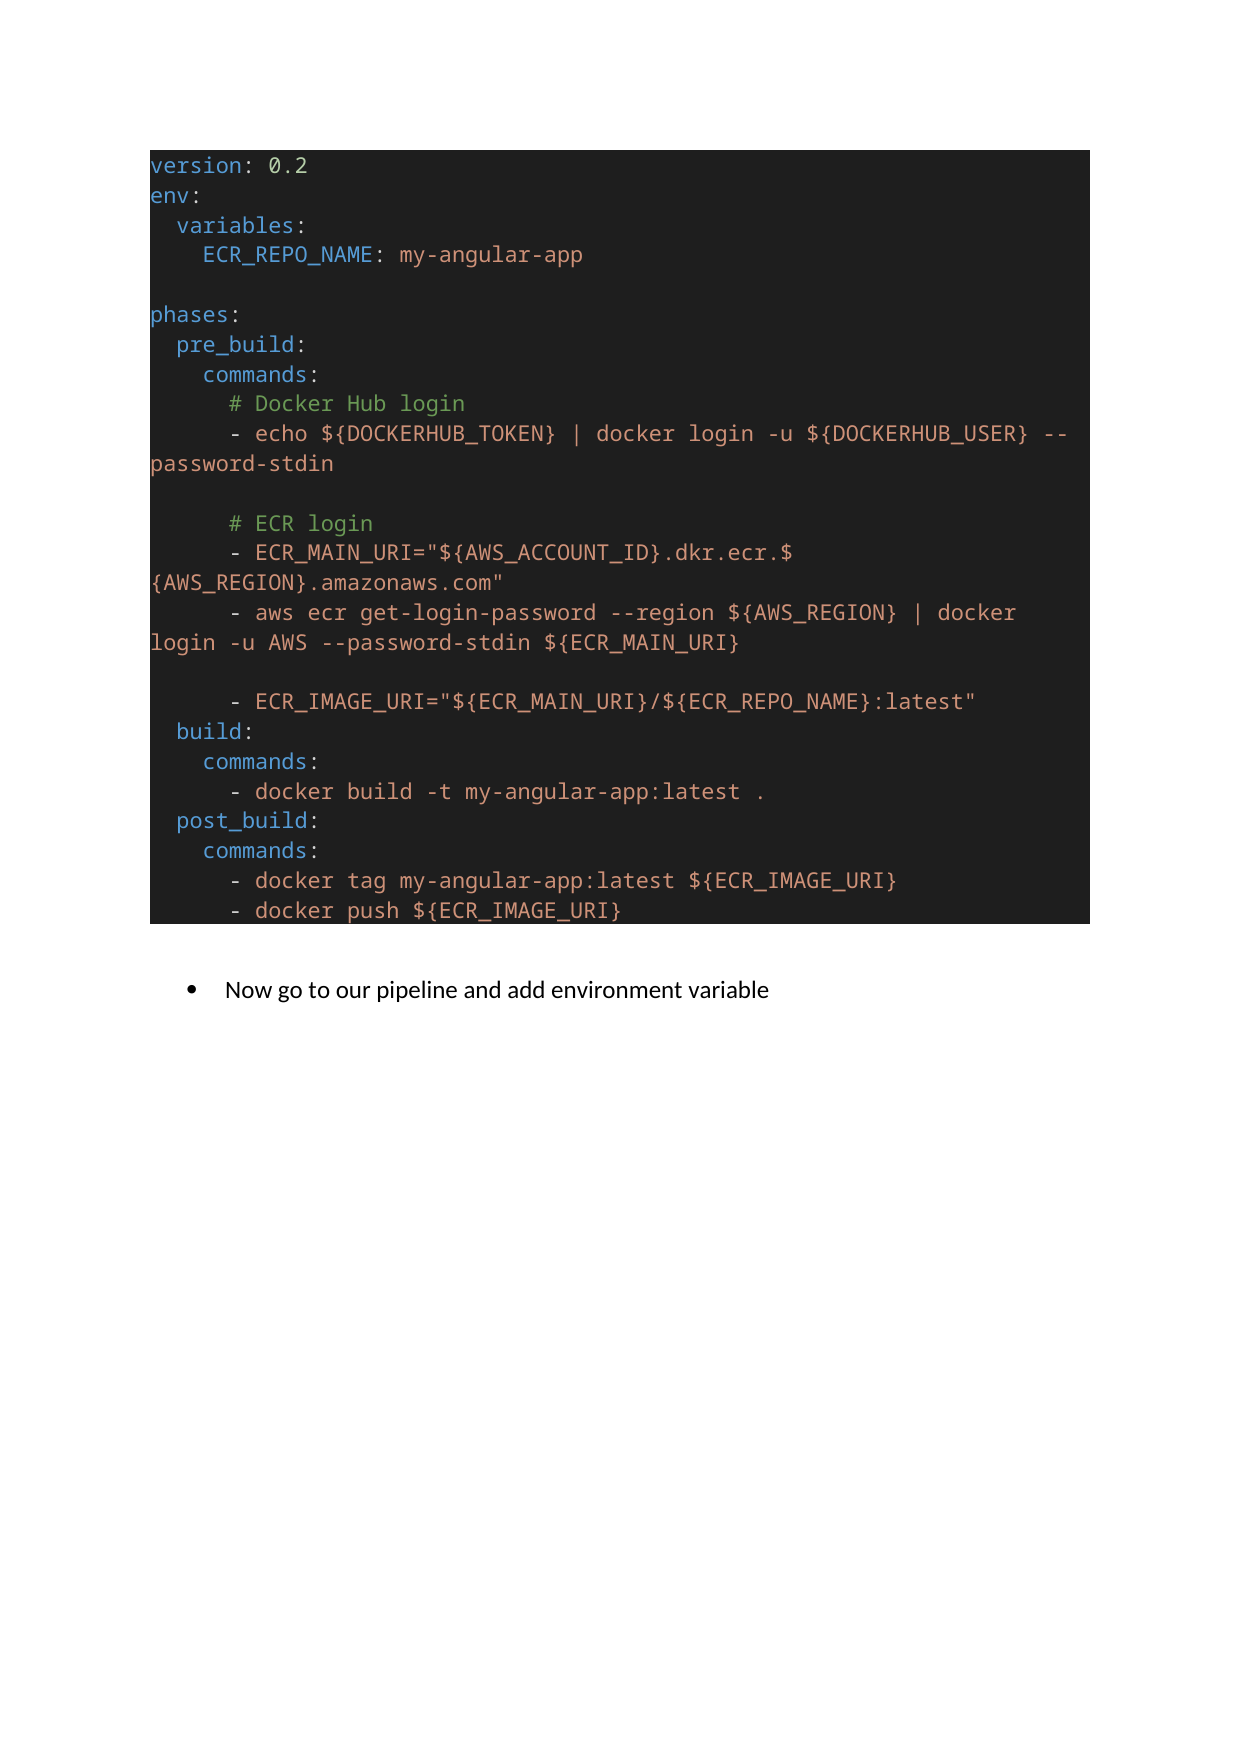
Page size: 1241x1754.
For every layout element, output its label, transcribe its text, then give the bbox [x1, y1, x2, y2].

text - ECR_MAIN_URI="${AWS_ACCOUNT_ID}.dkr.ecr.${AWS_REGION}.amazonaws.com" [150, 537, 1090, 597]
text pre_build: [150, 329, 1090, 358]
list Now go to our pipeline and add environment variable [187, 974, 1090, 1005]
text - docker push ${ECR_IMAGE_URI} [150, 895, 1090, 924]
text env: [150, 180, 1090, 209]
text build: [150, 716, 1090, 746]
text post_build: [150, 805, 1090, 835]
text - docker tag my-angular-app:latest ${ECR_IMAGE_URI} [150, 865, 1090, 895]
text version: 0.2 [150, 150, 1090, 180]
text # ECR login [150, 507, 1090, 537]
text commands: [150, 835, 1090, 865]
text phases: [150, 299, 1090, 329]
text - docker build -t my-angular-app:latest . [150, 776, 1090, 805]
text - echo ${DOCKERHUB_TOKEN} | docker login -u ${DOCKERHUB_USER} --password-stdin [150, 418, 1090, 478]
text # Docker Hub login [150, 388, 1090, 418]
text commands: [150, 358, 1090, 388]
text ECR_REPO_NAME: my-angular-app [150, 239, 1090, 269]
text variables: [150, 209, 1090, 239]
text commands: [150, 746, 1090, 776]
text - aws ecr get-login-password --region ${AWS_REGION} | docker login -u AWS --password-stdin ${ECR_MAIN_URI} [150, 597, 1090, 656]
text - ECR_IMAGE_URI="${ECR_MAIN_URI}/${ECR_REPO_NAME}:latest" [150, 686, 1090, 716]
